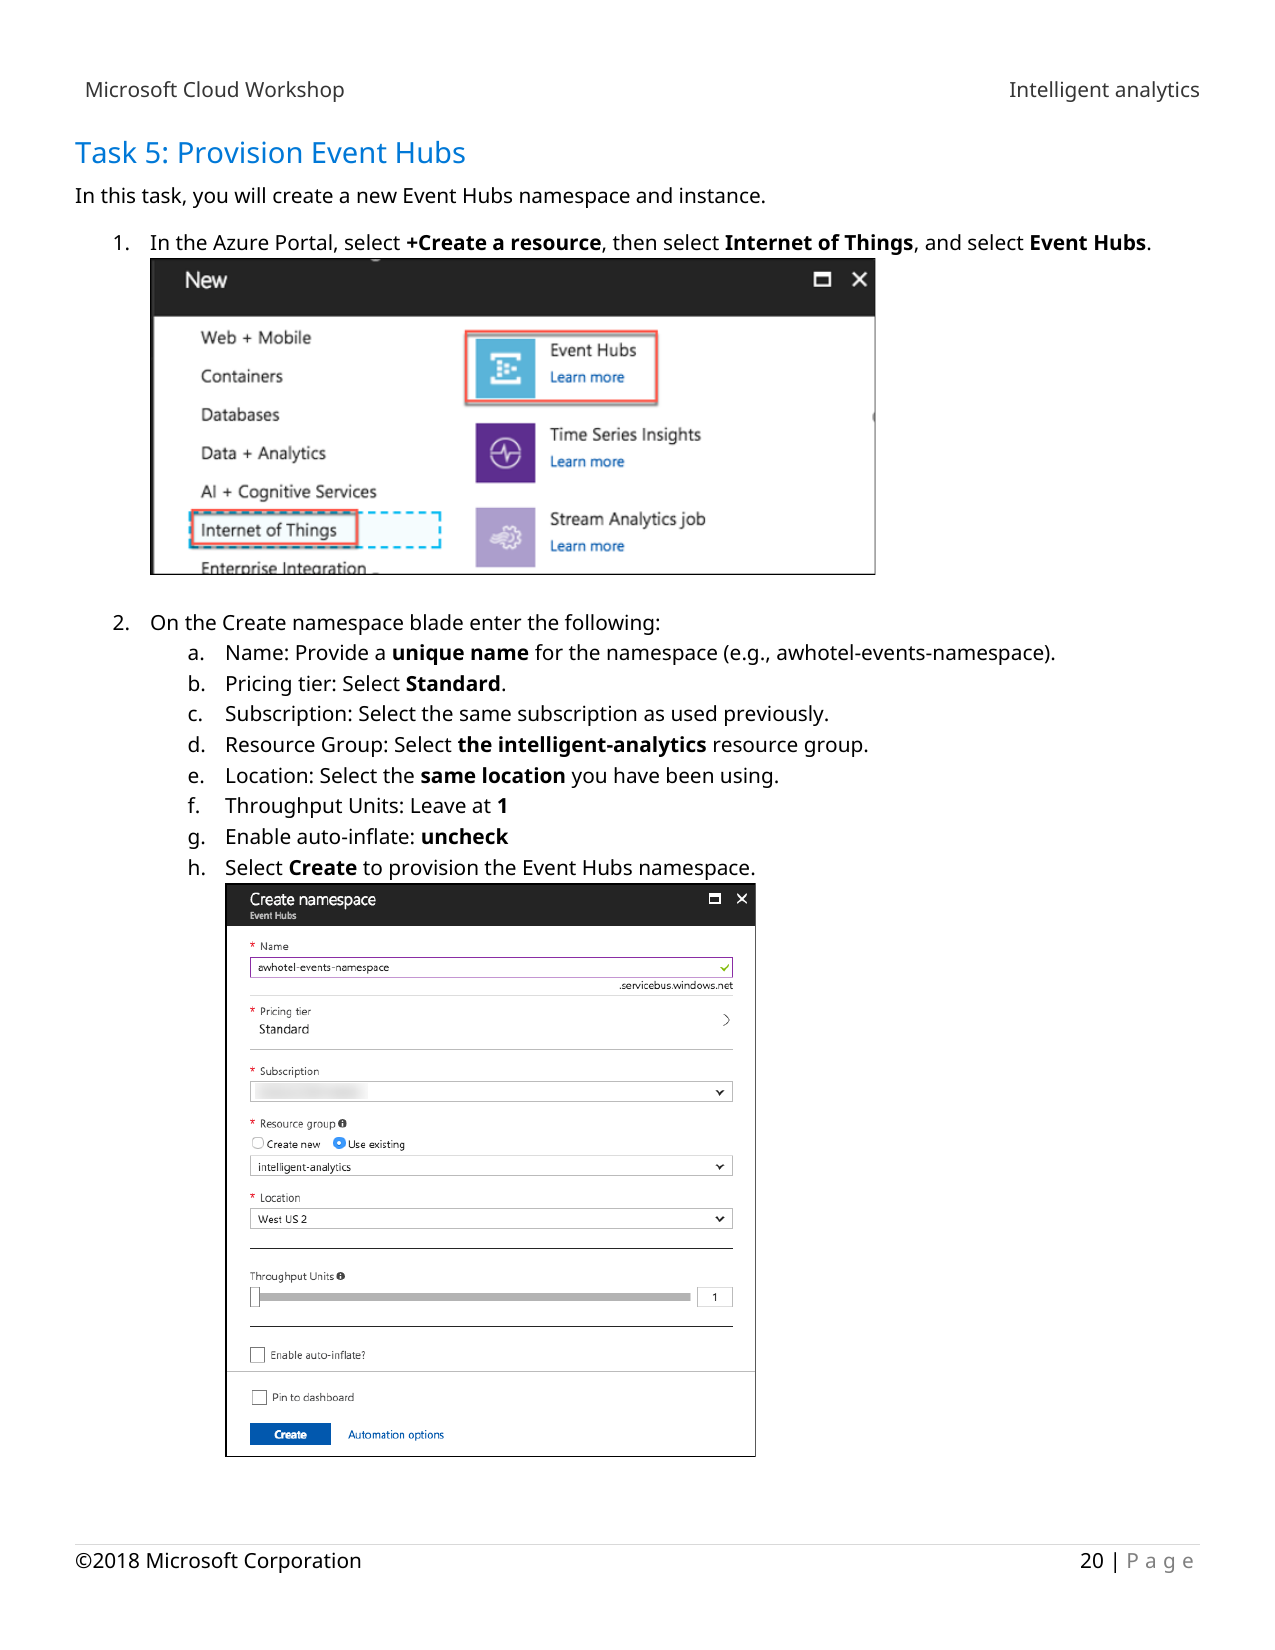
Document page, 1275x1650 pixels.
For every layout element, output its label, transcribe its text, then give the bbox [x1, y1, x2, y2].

list Pricing tier: Select Standard. [187, 669, 1200, 697]
list Resource Group: Select the intelligent-analytics resource group. [187, 730, 1200, 759]
picture [225, 883, 756, 1457]
list On the Create namespace blade enter the following: [112, 608, 1200, 636]
list Throughput Units: Leave at 1 [187, 791, 1200, 820]
text In this task, you will create a new Event Hubs namespace and instance. [75, 181, 1200, 209]
subtitle Task 5: Provision Event Hubs [75, 132, 1200, 172]
picture [150, 258, 876, 575]
list Name: Provide a unique name for the namespace (e.g., awhotel-events-namespace). [187, 638, 1200, 667]
list Subscription: Select the same subscription as used previously. [187, 699, 1200, 728]
list Location: Select the same location you have been using. [187, 761, 1200, 789]
list Enable auto-inflate: uncheck [187, 822, 1200, 851]
list In the Azure Portal, select +Create a resource, then select Internet of Things, and select Event Hubs. [112, 228, 1200, 257]
